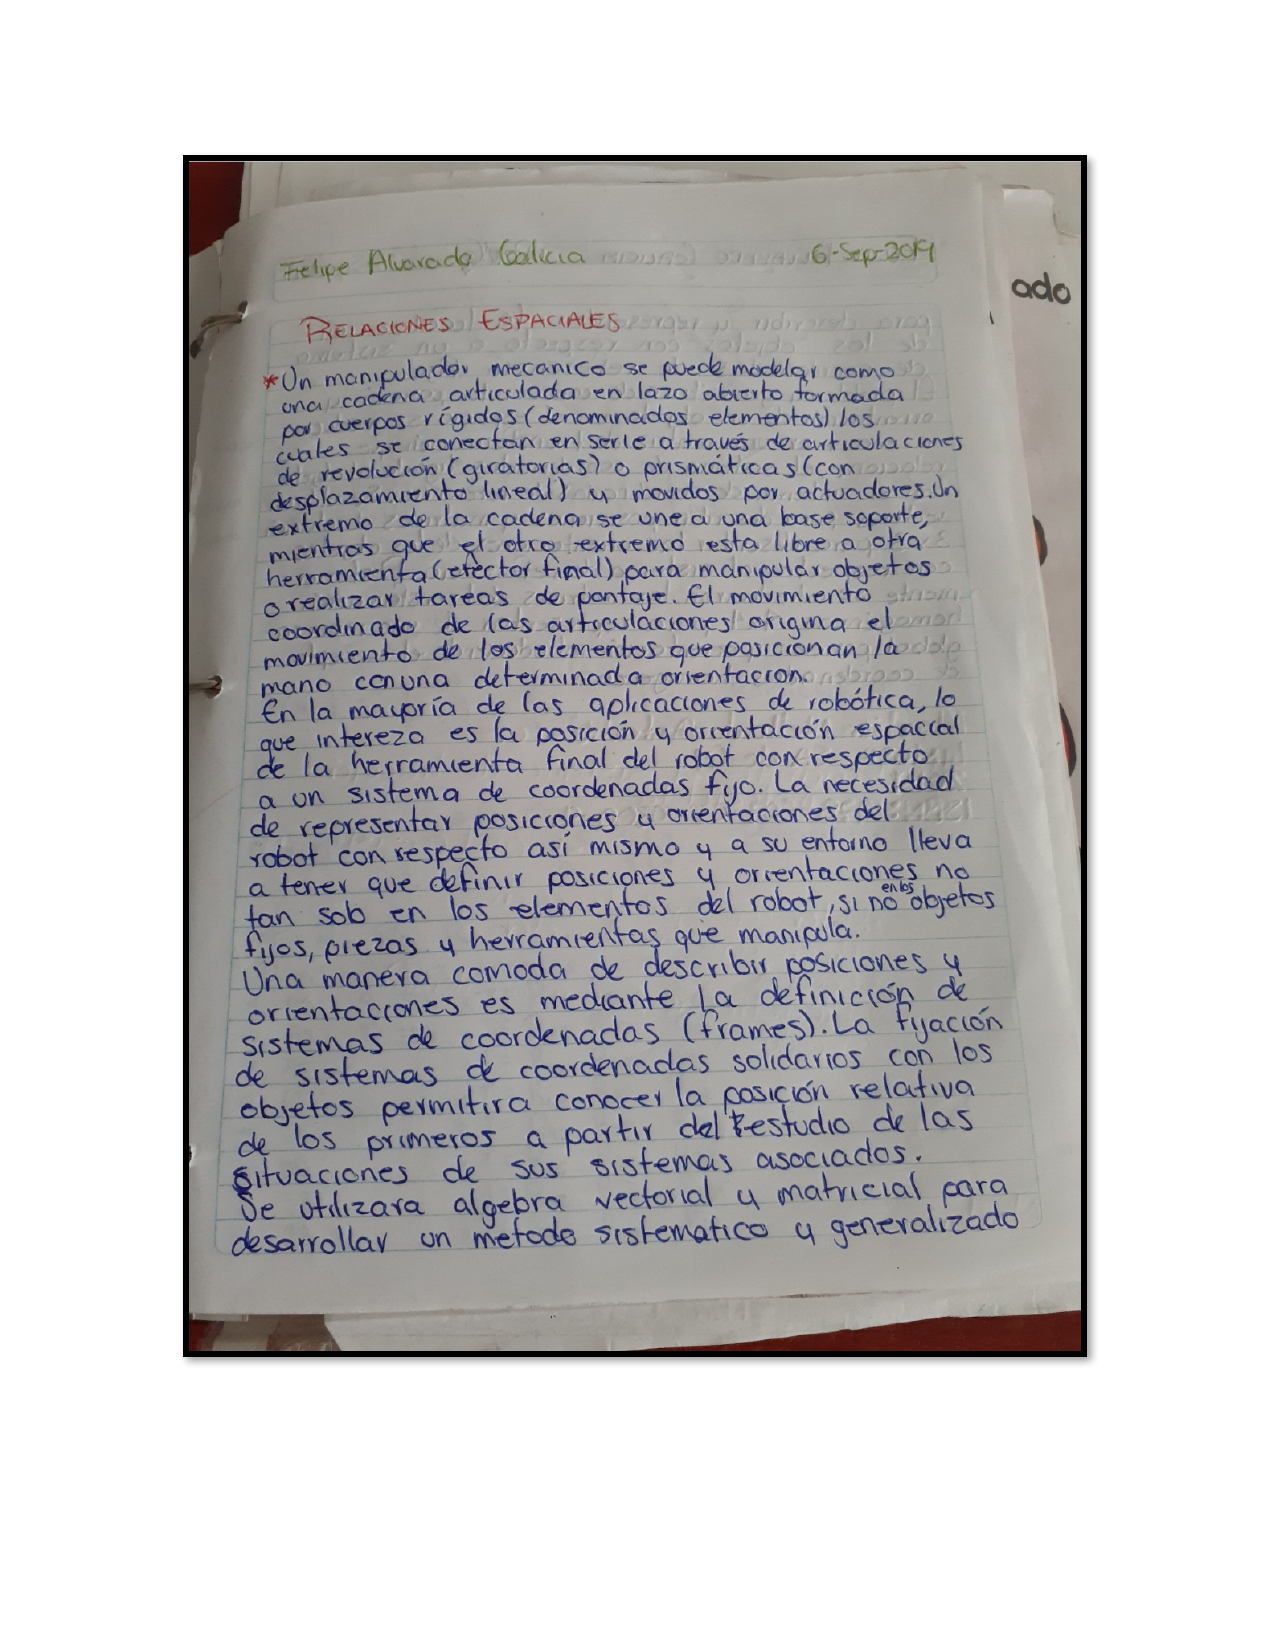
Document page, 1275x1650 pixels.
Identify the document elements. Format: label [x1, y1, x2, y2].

picture [189, 163, 1081, 1350]
